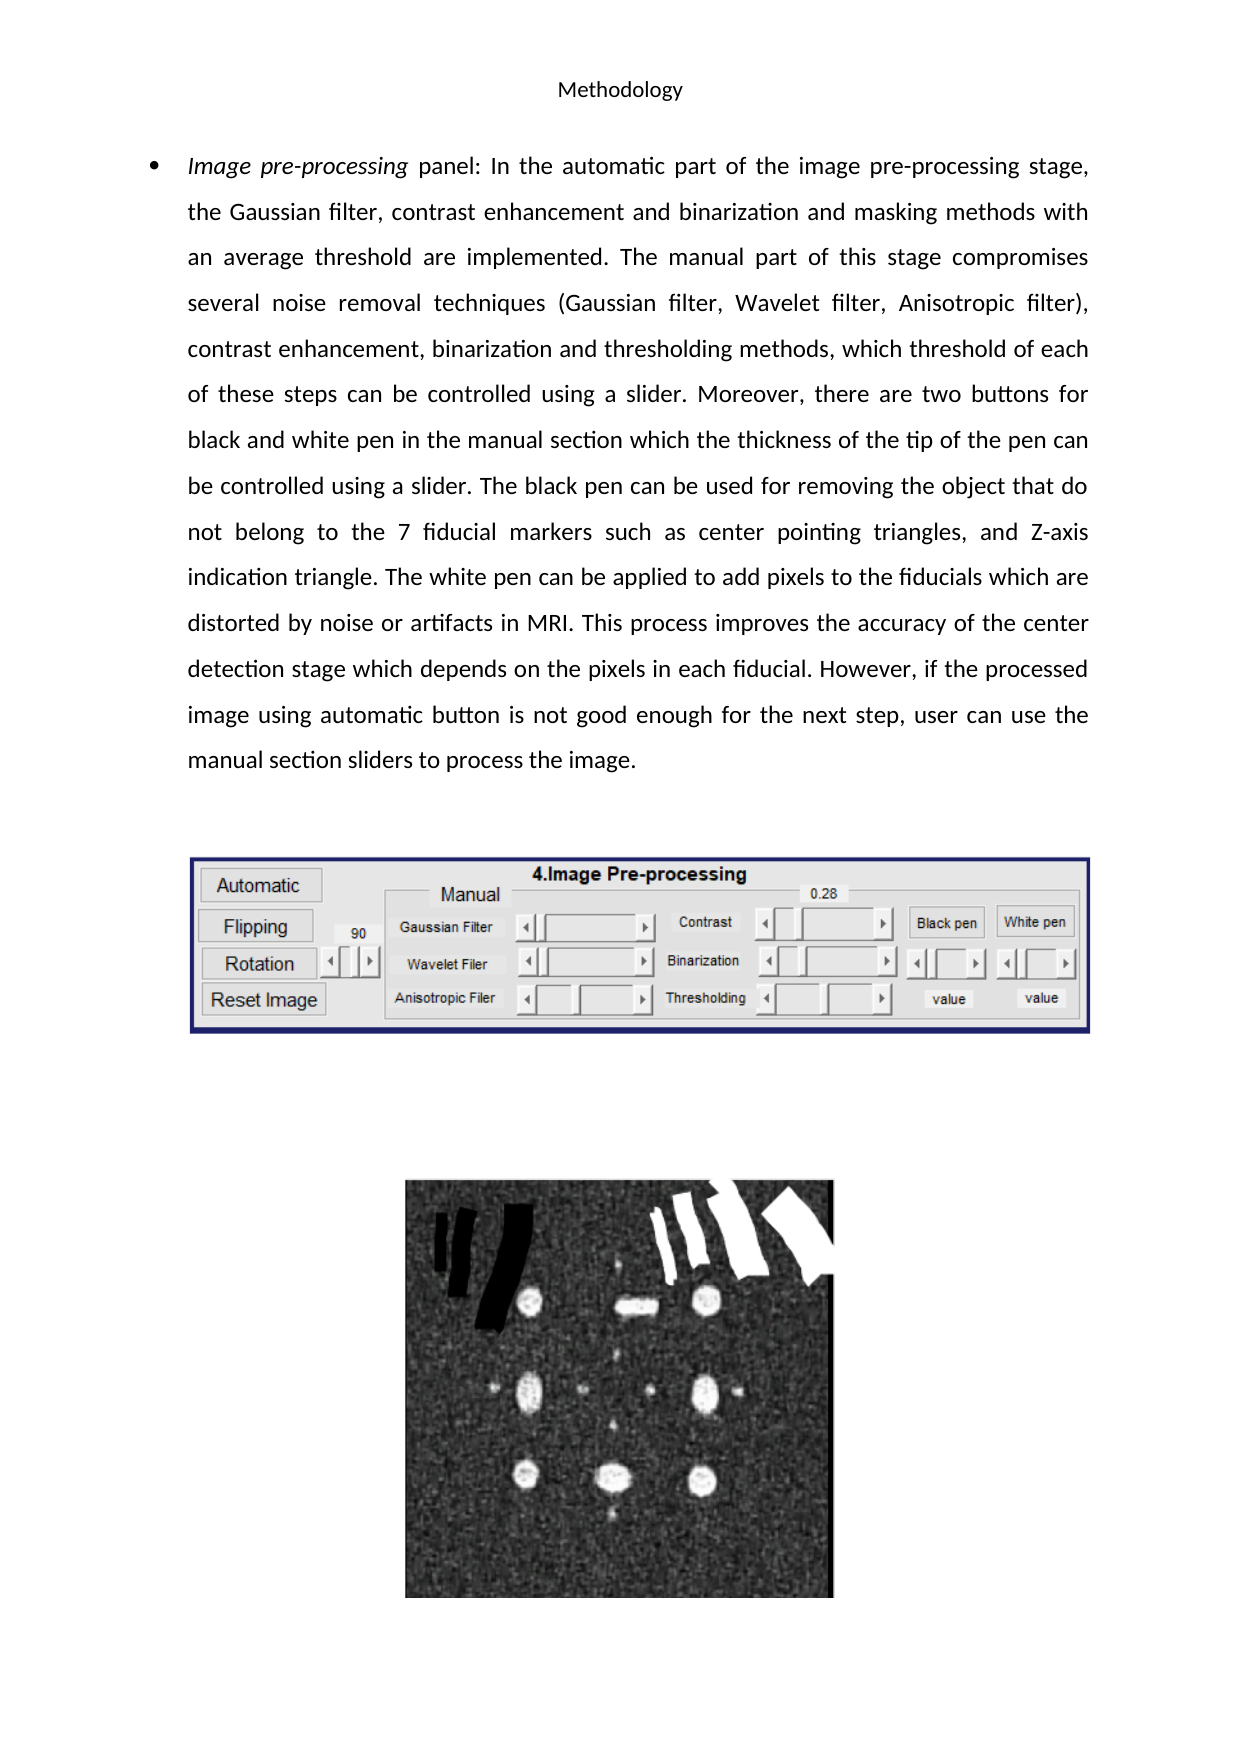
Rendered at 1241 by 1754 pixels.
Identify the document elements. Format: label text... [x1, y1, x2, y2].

picture [405, 1178, 835, 1598]
list Image pre-processing panel: In the automatic part of the image pre-processing stage, the Gaussian filter, contrast enhancement and binarization and masking methods with an average threshold are implemented. The manual part of this stage compromises several noise removal techniques (Gaussian filter, Wavelet filter, Anisotropic filter), contrast enhancement, binarization and thresholding methods, which threshold of each of these steps can be controlled using a slider. Moreover, there are two buttons for black and white pen in the manual section which the thickness of the tip of the pen can be controlled using a slider. The black pen can be used for removing the object that do not belong to the 7 fiducial markers such as center pointing triangles, and Z-axis indication triangle. The white pen can be applied to add pixels to the fiducials which are distorted by noise or artifacts in MRI. This process improves the accuracy of the center detection stage which depends on the pixels in each fiducial. However, if the processed image using automatic button is not good enough for the next step, user can use the manual section sliders to process the image. [150, 150, 1090, 775]
picture [189, 856, 1091, 1034]
